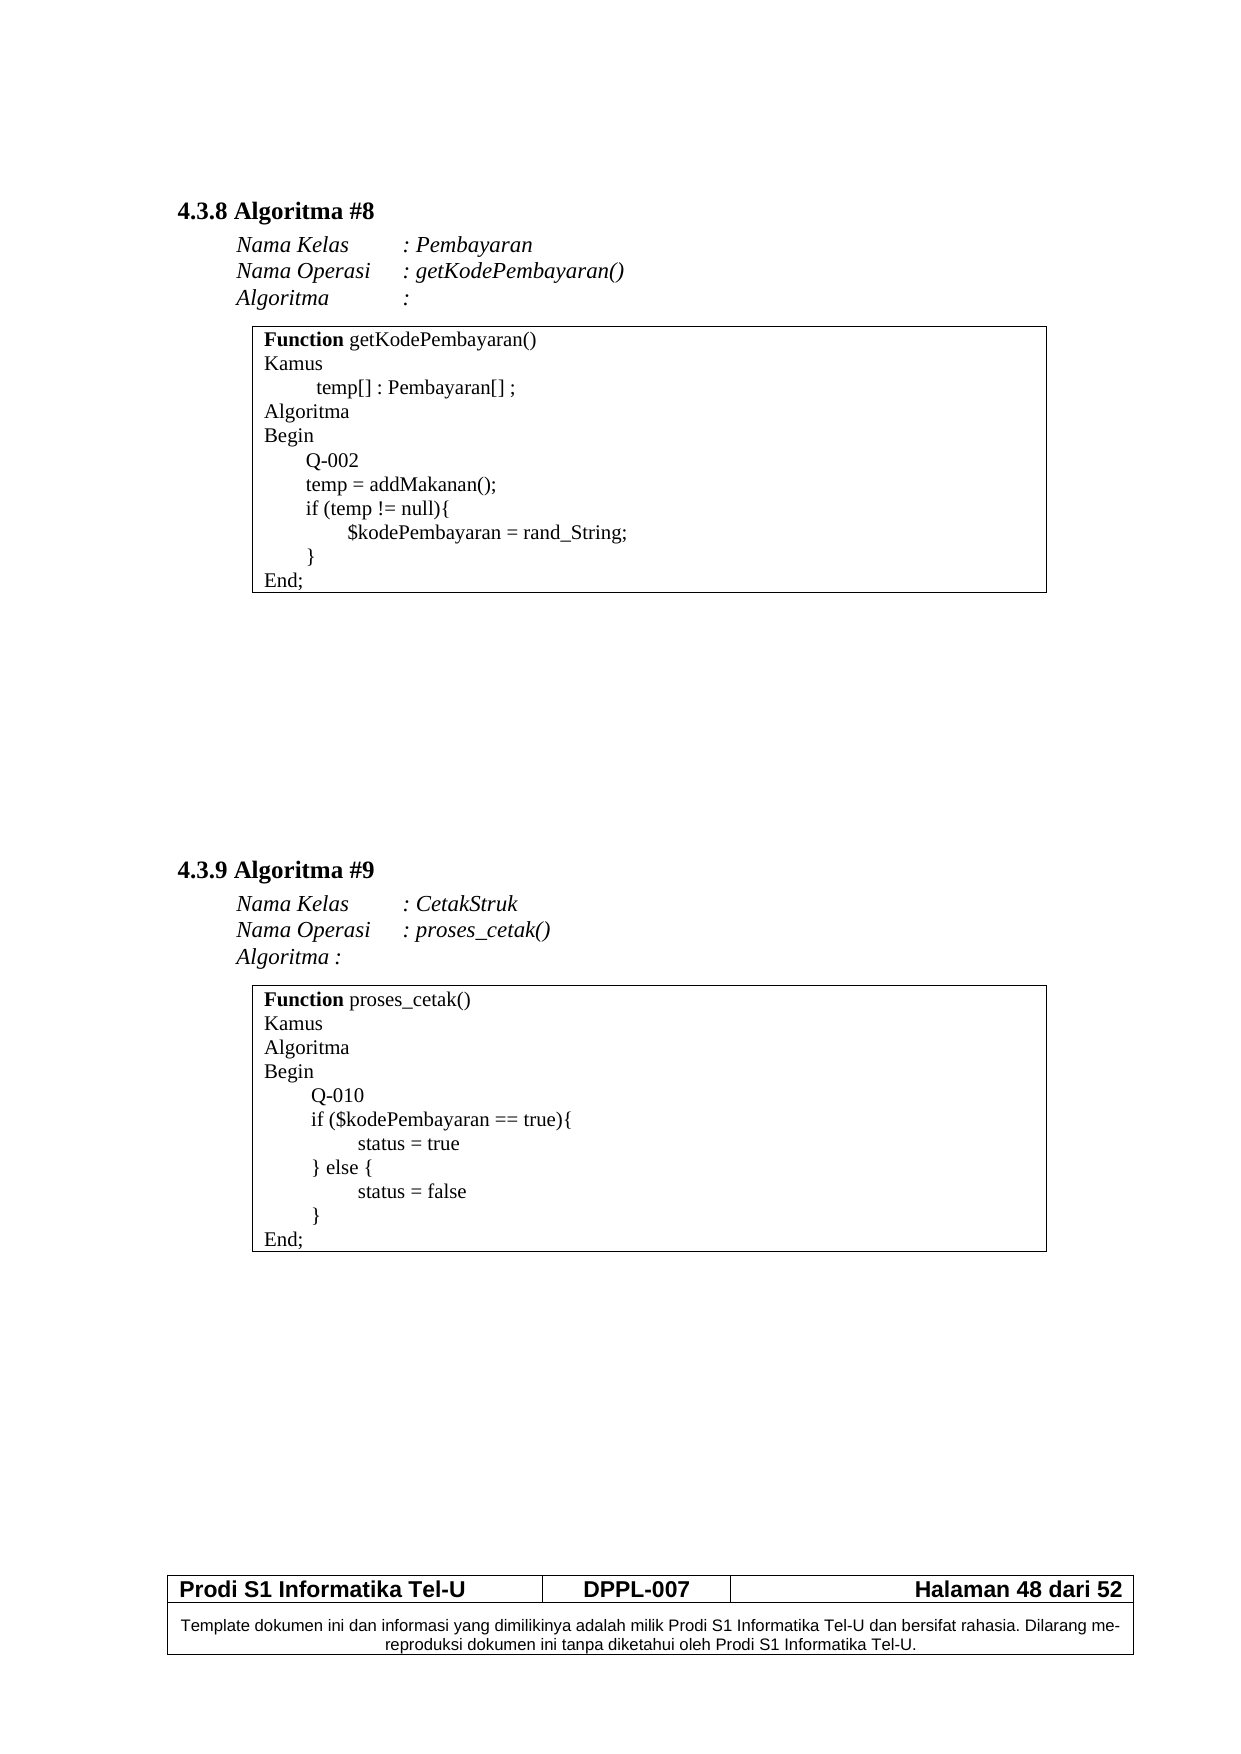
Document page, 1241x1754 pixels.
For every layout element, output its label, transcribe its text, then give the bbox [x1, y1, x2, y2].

list Nama Operasi : getKodePembayaran() [236, 257, 1122, 283]
list Nama Kelas : CetakStruk [236, 890, 1122, 916]
list Nama Kelas : Pembayaran [236, 231, 1122, 257]
list Algoritma : [236, 283, 1122, 310]
list Algoritma : [236, 943, 1122, 969]
subtitle 4.3.9 Algoritma #9 [177, 855, 1122, 884]
table_header Function proses_cetak() Kamus Algoritma Begin Q-010 if ($kodePembayaran == true){ status = true } else { status = false } End; [253, 986, 1046, 1251]
table_header Function getKodePembayaran() Kamus temp[] : Pembayaran[] ; Algoritma Begin Q-002 temp = addMakanan(); if (temp != null){ $kodePembayaran = rand_String; } End; [253, 327, 1046, 592]
subtitle 4.3.8 Algoritma #8 [177, 196, 1122, 224]
list Nama Operasi : proses_cetak() [236, 916, 1122, 943]
